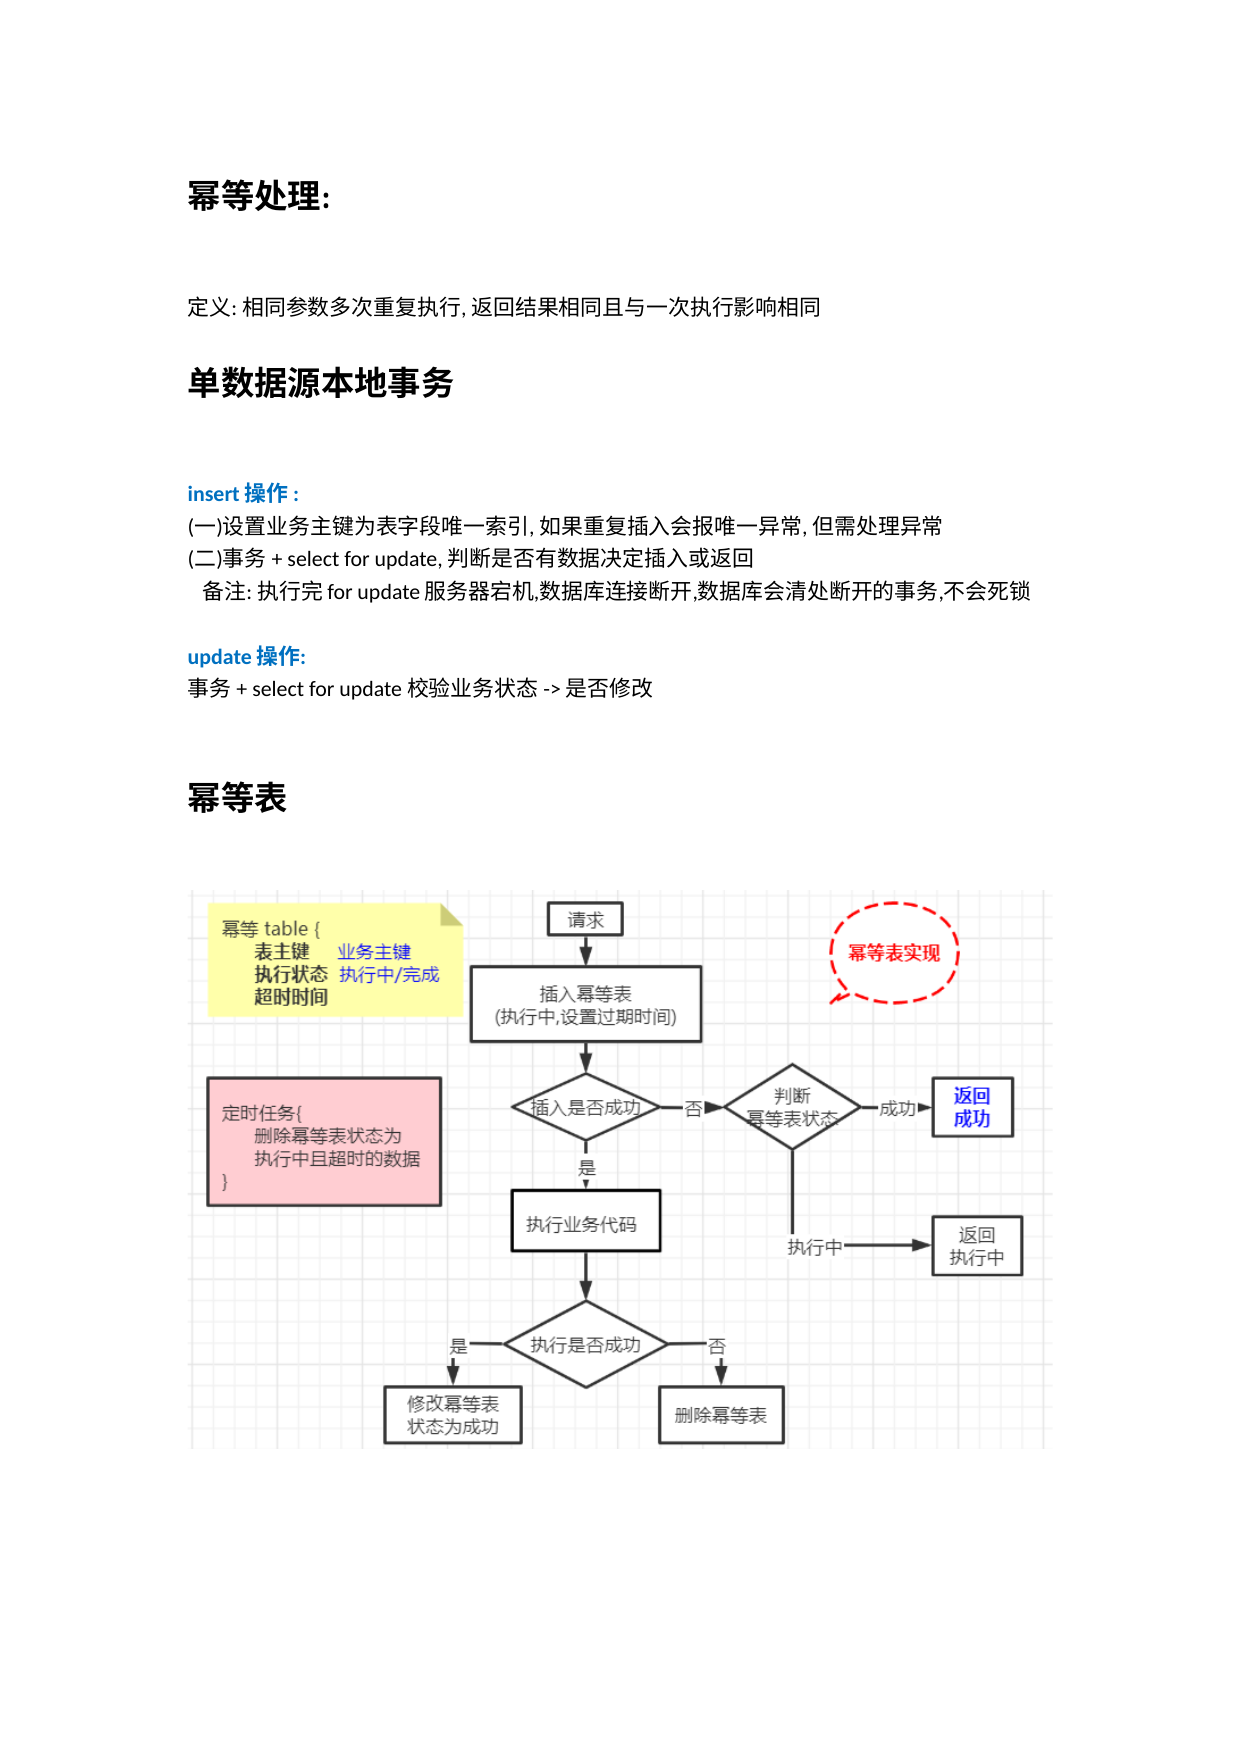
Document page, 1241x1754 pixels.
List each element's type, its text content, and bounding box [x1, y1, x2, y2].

text 定义: 相同参数多次重复执行, 返回结果相同且与一次执行影响相同 [187, 289, 1053, 322]
subtitle 单数据源本地事务 [187, 349, 1053, 414]
text (一)设置业务主键为表字段唯一索引, 如果重复插入会报唯一异常, 但需处理异常 [187, 508, 1053, 541]
subtitle 幂等处理: [187, 162, 1053, 227]
text (二)事务 + select for update, 判断是否有数据决定插入或返回 [187, 541, 1053, 573]
text update操作: [187, 638, 1053, 671]
text 备注: 执行完for update服务器宕机,数据库连接断开,数据库会清处断开的事务,不会死锁 [187, 573, 1053, 606]
picture [187, 890, 1053, 1449]
subtitle 幂等表 [187, 763, 1053, 828]
text insert操作 : [187, 476, 1053, 508]
text 事务 + select for update 校验业务状态 -> 是否修改 [187, 671, 1053, 703]
